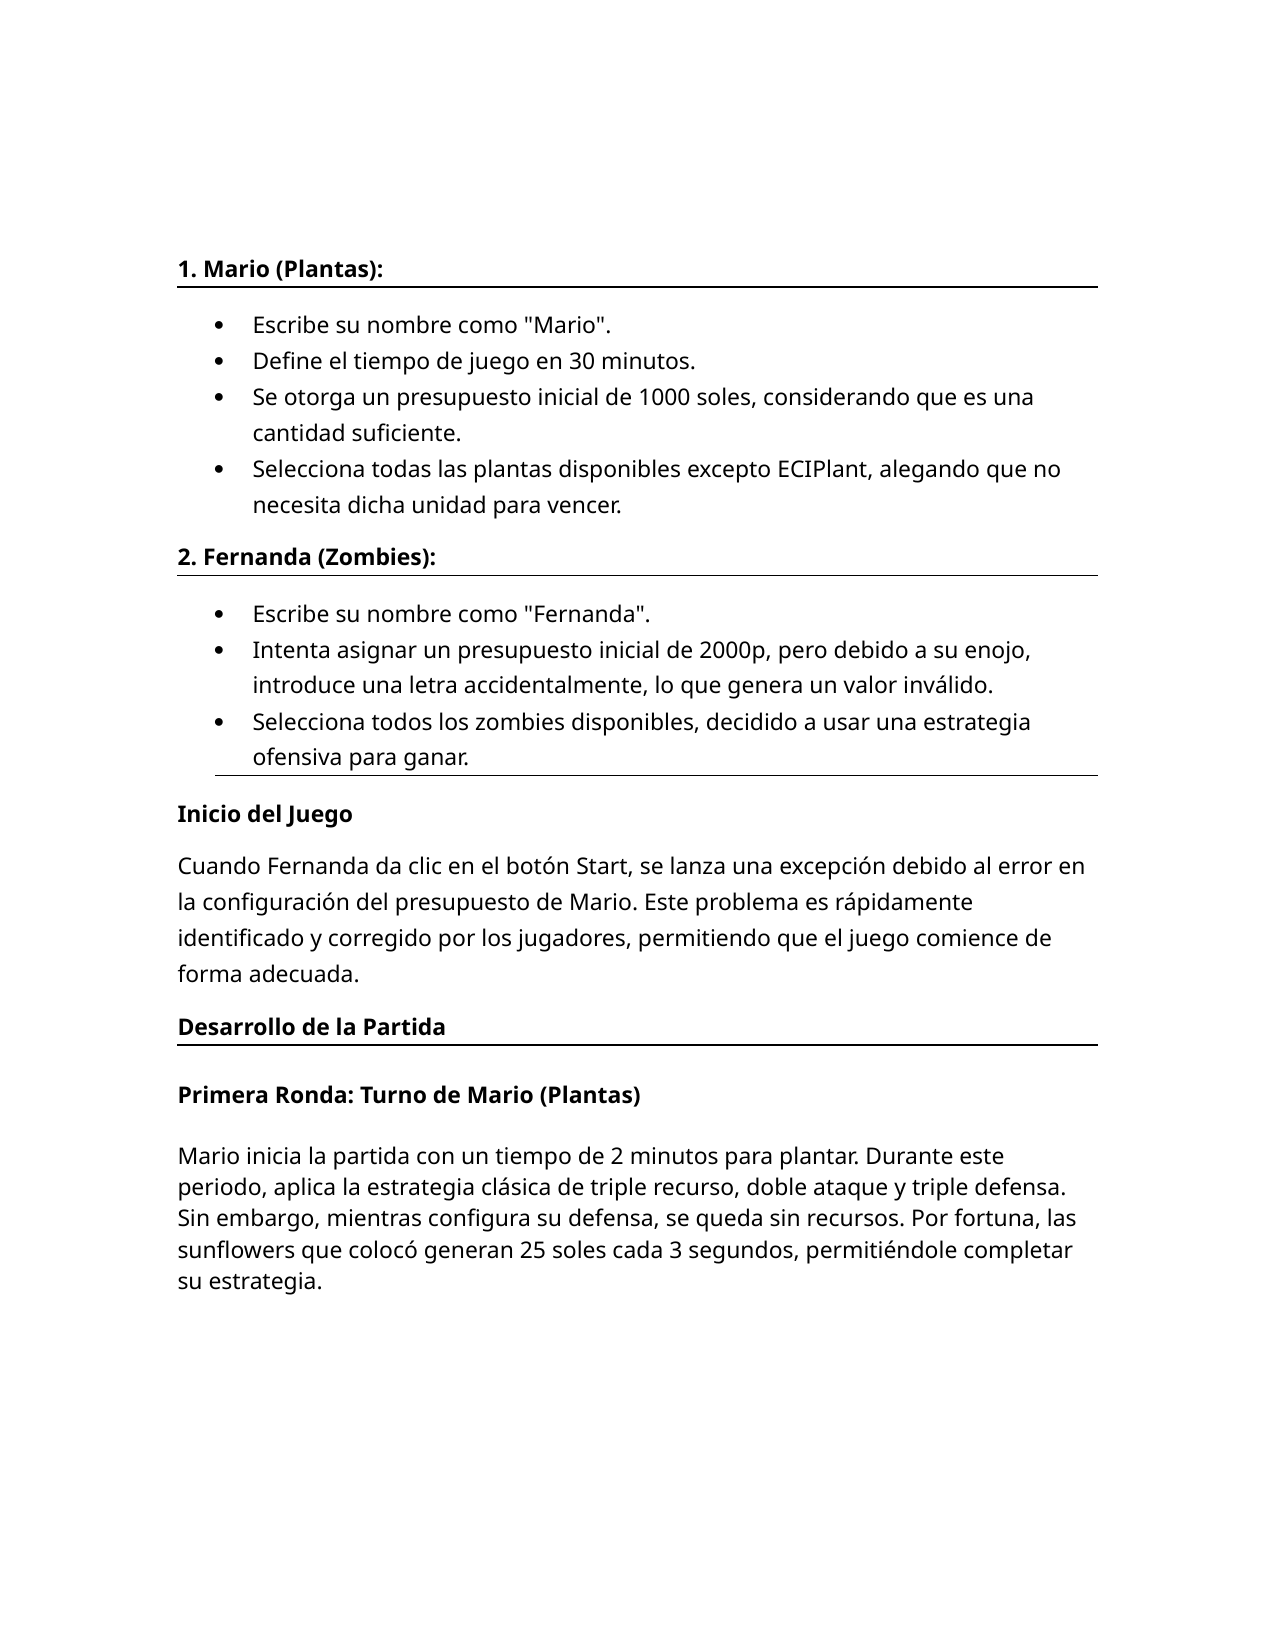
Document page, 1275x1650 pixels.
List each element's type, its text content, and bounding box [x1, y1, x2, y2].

list Selecciona todas las plantas disponibles excepto ECIPlant, alegando que no necesita dicha unidad para vencer. [215, 453, 1098, 520]
text Cuando Fernanda da clic en el botón Start, se lanza una excepción debido al error en la configuración del presupuesto de Mario. Este problema es rápidamente identificado y corregido por los jugadores, permitiendo que el juego comience de forma adecuada. [177, 850, 1098, 989]
list Define el tiempo de juego en 30 minutos. [215, 345, 1098, 376]
text Inicio del Juego [177, 798, 1098, 829]
list Escribe su nombre como "Mario". [215, 309, 1098, 340]
list Selecciona todos los zombies disponibles, decidido a usar una estrategia ofensiva para ganar. [215, 705, 1098, 775]
text Mario inicia la partida con un tiempo de 2 minutos para plantar. Durante este periodo, aplica la estrategia clásica de triple recurso, doble ataque y triple defensa. Sin embargo, mientras configura su defensa, se queda sin recursos. Por fortuna, las sunflowers que colocó generan 25 soles cada 3 segundos, permitiéndole completar su estrategia. [177, 1140, 1098, 1296]
text Primera Ronda: Turno de Mario (Plantas) [177, 1079, 1098, 1111]
text 1. Mario (Plantas): [177, 253, 1098, 286]
list Intenta asignar un presupuesto inicial de 2000p, pero debido a su enojo, introduce una letra accidentalmente, lo que genera un valor inválido. [215, 633, 1098, 701]
list Se otorga un presupuesto inicial de 1000 soles, considerando que es una cantidad suficiente. [215, 381, 1098, 448]
text Desarrollo de la Partida [177, 1011, 1098, 1044]
text 2. Fernanda (Zombies): [177, 541, 1098, 575]
list Escribe su nombre como "Fernanda". [215, 598, 1098, 629]
